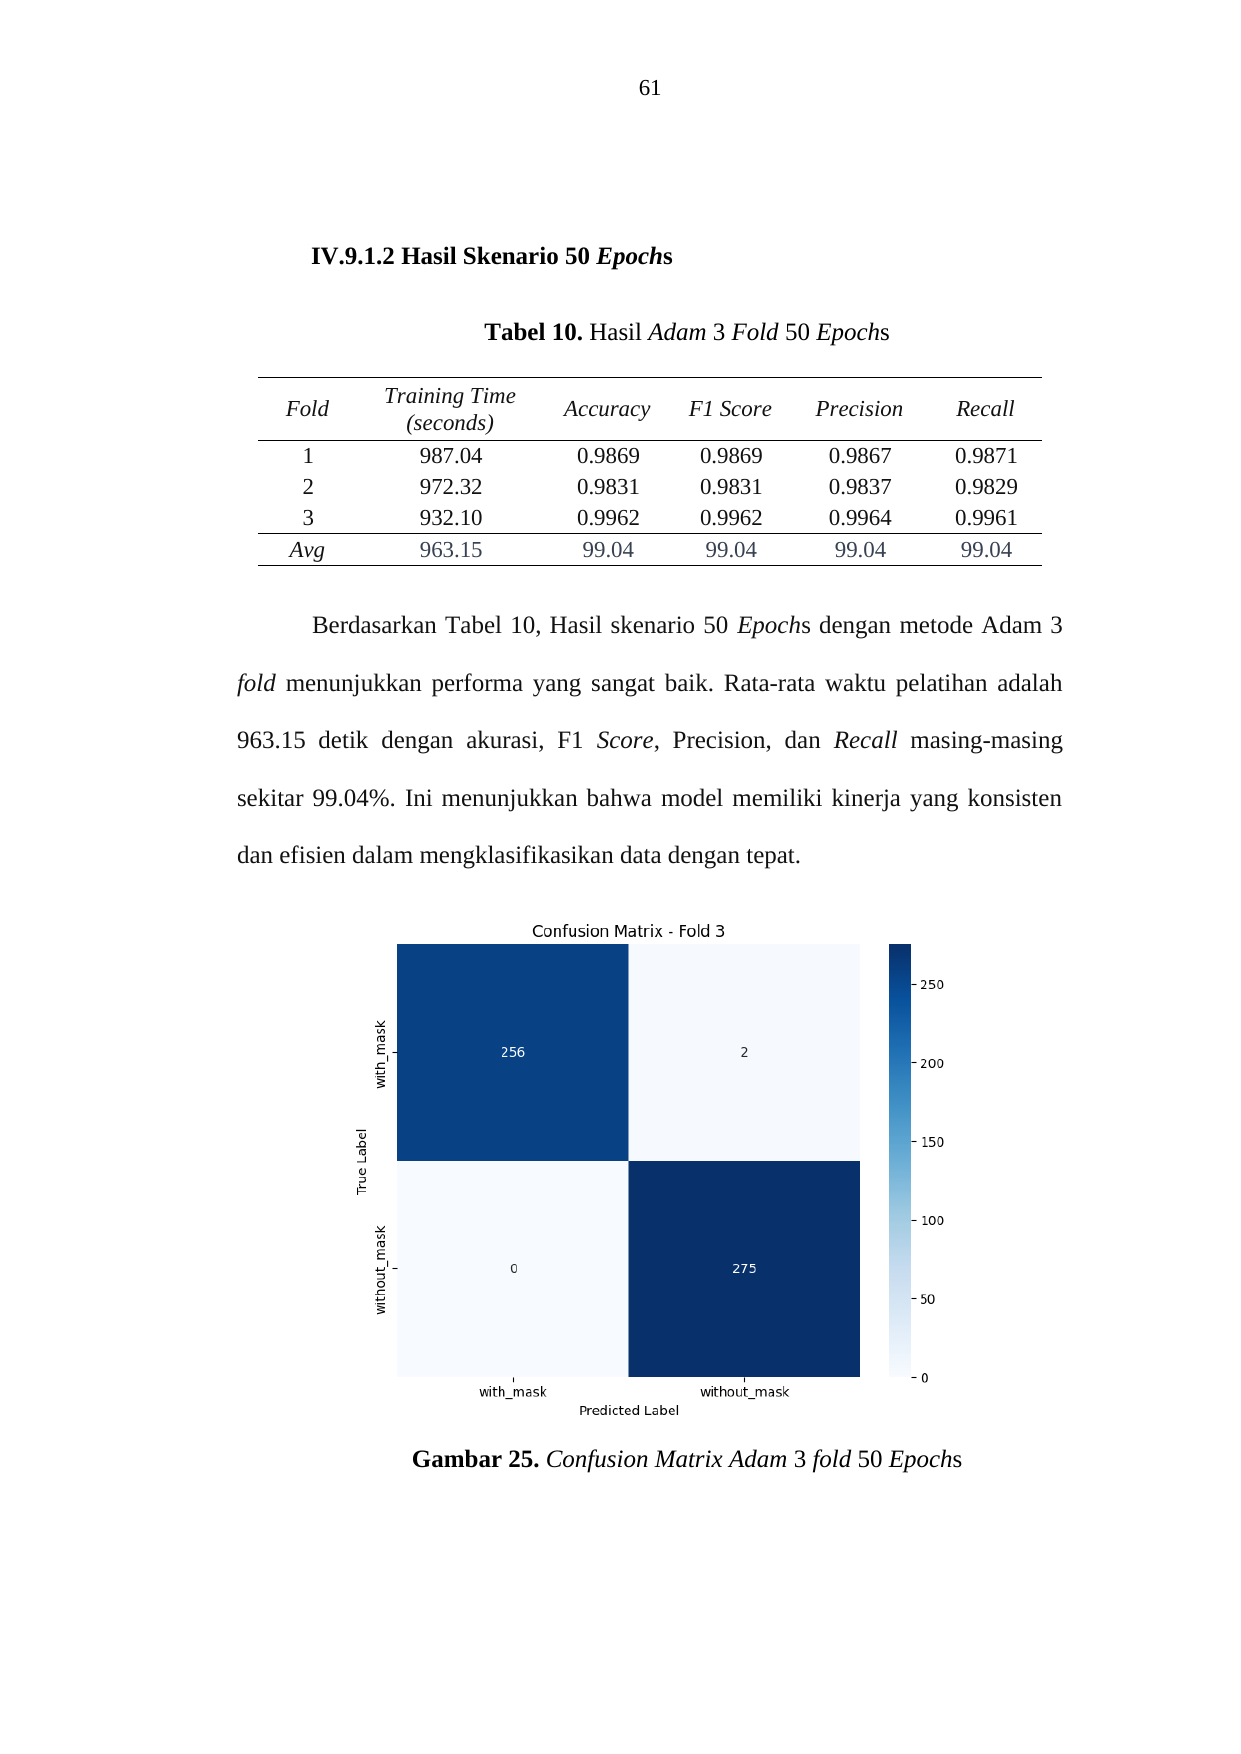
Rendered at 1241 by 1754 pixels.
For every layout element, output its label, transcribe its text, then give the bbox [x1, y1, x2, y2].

table_header Precision [790, 378, 931, 439]
table_cell 0.9962 [673, 502, 789, 533]
table_cell 0.9962 [544, 502, 673, 533]
table_cell 0.9869 [673, 441, 789, 471]
table_cell 0.9829 [931, 471, 1042, 502]
subtitle Hasil Skenario 50 Epochs [296, 241, 1063, 270]
text Tabel 10. Hasil Adam 3 Fold 50 Epochs [311, 317, 1063, 346]
table_cell 0.9964 [790, 502, 931, 533]
table_header Accuracy [544, 378, 673, 439]
table_cell 987.04 [358, 441, 544, 471]
table_cell Avg [258, 534, 358, 564]
table_cell 963.15 [358, 534, 544, 564]
table_cell 0.9867 [790, 441, 931, 471]
table_cell 0.9871 [931, 441, 1042, 471]
picture [347, 914, 953, 1426]
table_cell 972.32 [358, 471, 544, 502]
table_cell 0.9869 [544, 441, 673, 471]
table_cell 99.04 [790, 534, 931, 564]
table_cell 1 [258, 441, 358, 471]
table_cell 99.04 [673, 534, 789, 564]
table_header Training Time (seconds) [358, 378, 544, 439]
table_cell 0.9837 [790, 471, 931, 502]
table_cell 932.10 [358, 502, 544, 533]
table_header Fold [258, 378, 358, 439]
table_header F1 Score [673, 378, 789, 439]
table_cell 3 [258, 502, 358, 533]
table_cell 99.04 [931, 534, 1042, 564]
table_cell 0.9831 [673, 471, 789, 502]
table_cell 99.04 [544, 534, 673, 564]
table_cell 0.9831 [544, 471, 673, 502]
table_cell 0.9961 [931, 502, 1042, 533]
text Berdasarkan Tabel 10, Hasil skenario 50 Epochs dengan metode Adam 3 fold menunjukkan performa yang sangat baik. Rata-rata waktu pelatihan adalah 963.15 detik dengan akurasi, F1 Score, Precision, dan Recall masing-masing sekitar 99.04%. Ini menunjukkan bahwa model memiliki kinerja yang konsisten dan efisien dalam mengklasifikasikan data dengan tepat. [237, 611, 1063, 869]
table_header Recall [931, 378, 1042, 439]
table_cell 2 [258, 471, 358, 502]
text Gambar 25. Confusion Matrix Adam 3 fold 50 Epochs [311, 1444, 1063, 1473]
